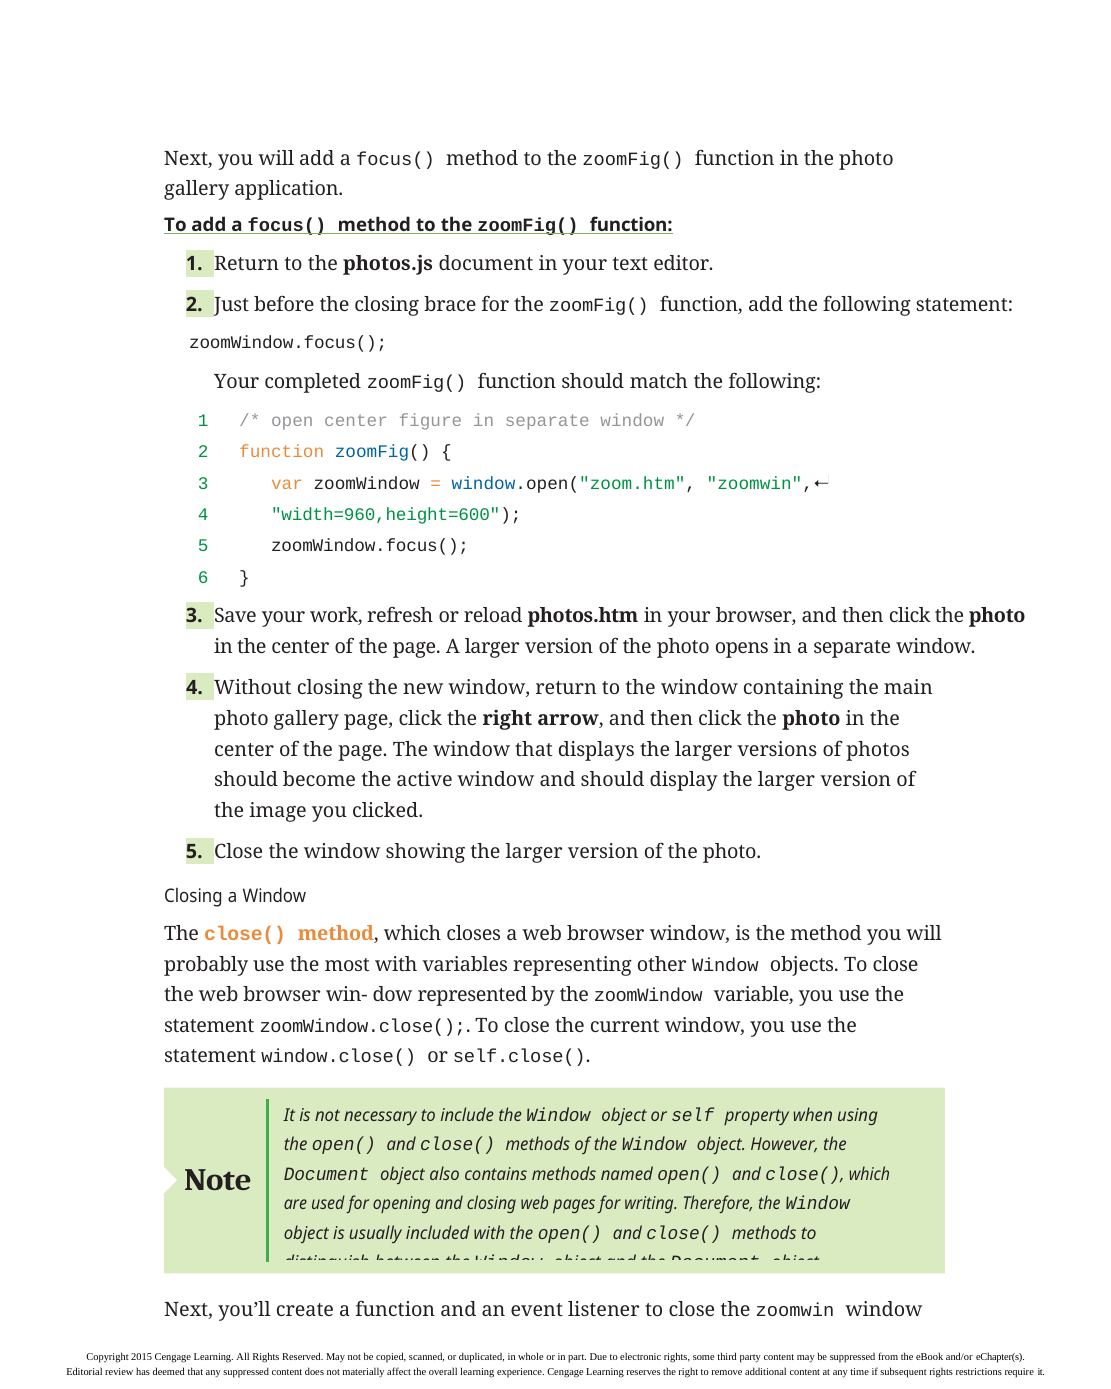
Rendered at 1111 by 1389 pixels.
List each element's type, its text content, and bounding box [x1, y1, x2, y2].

text Next, you will add a focus() method to the zoomFig() function in the photo gallery application. [164, 144, 908, 202]
text The close() method, which closes a web browser window, is the method you will probably use the most with variables representing other Window objects. To close the web browser win- dow represented by the zoomWindow variable, you use the statement zoomWindow.close();. To close the current window, you use the statement window.close() or self.close(). [164, 920, 947, 1068]
list Without closing the new window, return to the window containing the main photo gallery page, click the right arrow, and then click the photo in the center of the page. The window that displays the larger versions of photos should become the active window and should display the larger version of the image you clicked. [186, 673, 944, 824]
text To add a focus() method to the zoomFig() function: [164, 211, 1110, 237]
picture [814, 475, 829, 487]
text Closing a Window [164, 883, 1110, 908]
list /* open center figure in separate window */ [198, 412, 1110, 432]
list Return to the photos.js document in your text editor. [214, 250, 1110, 277]
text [164, 1295, 925, 1322]
list Close the window showing the larger version of the photo. [186, 837, 1110, 864]
list Just before the closing brace for the zoomFig() function, add the following statement: [214, 290, 1110, 317]
text Your completed zoomFig() function should match the following: [214, 368, 1110, 394]
list Save your work, refresh or reload photos.htm in your browser, and then click the photo [214, 602, 1110, 629]
text in the center of the page. A larger version of the photo opens in a separate window. [214, 633, 1110, 659]
text 5 zoomWindow.focus(); 6 } [198, 537, 473, 588]
text zoomWindow.focus(); [189, 334, 1110, 354]
list function zoomFig() { [198, 443, 1110, 463]
list var zoomWindow = window.open("zoom.htm", "zoomwin", 4 "width=960,height=600"); [198, 474, 813, 526]
